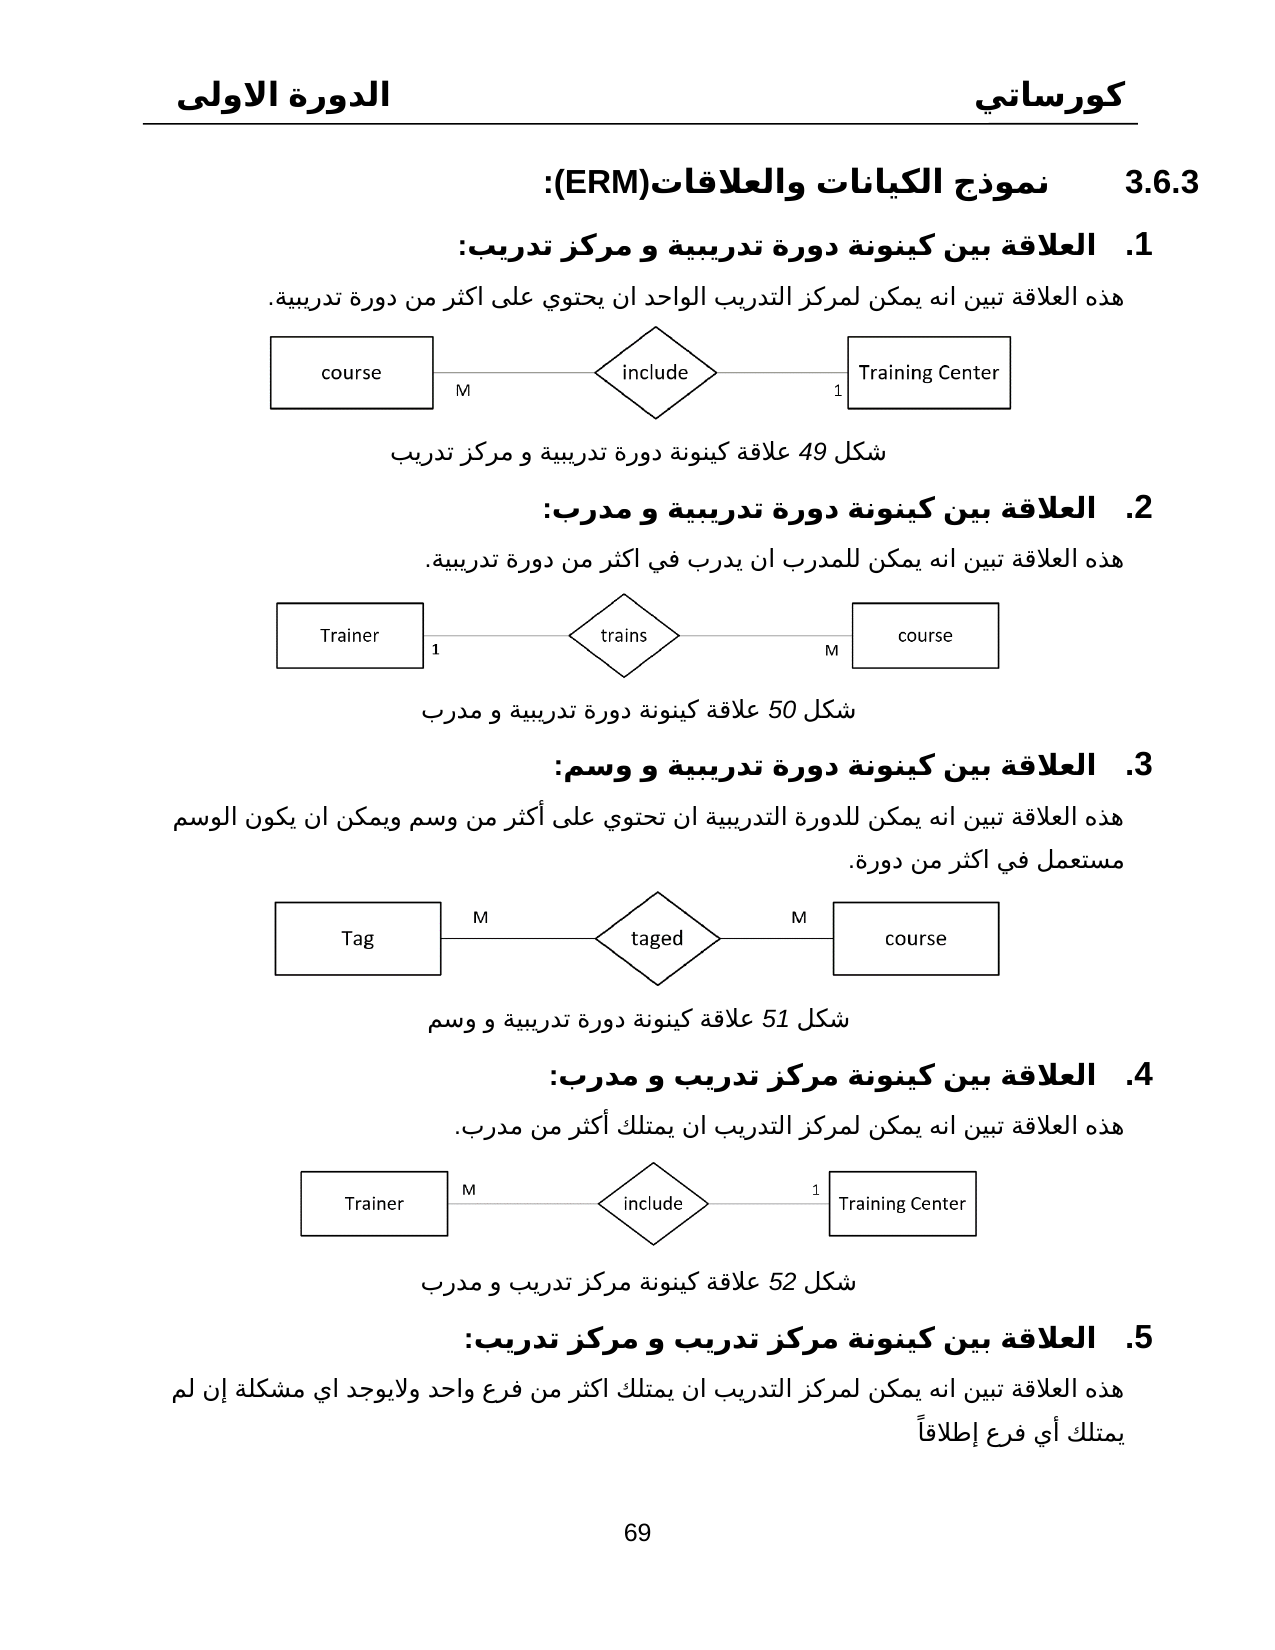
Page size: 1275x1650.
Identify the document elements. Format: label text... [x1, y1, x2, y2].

subtitle نموذج الكيانات والعلاقات(ERM): [150, 162, 1125, 201]
text شكل 52 علاقة كينونة مركز تدريب و مدرب [150, 1267, 1125, 1296]
text هذه العلاقة تبين انه يمكن للدورة التدريبية ان تحتوي على أكثر من وسم ويمكن ان يكون الوسم مستعمل في اكثر من دورة. [150, 802, 1125, 874]
text هذه العلاقة تبين انه يمكن لمركز التدريب ان يمتلك اكثر من فرع واحد ولايوجد اي مشكلة إن لم يمتلك أي فرع إطلاقاً [150, 1374, 1125, 1446]
picture [294, 1154, 980, 1253]
subtitle العلاقة بين كينونة مركز تدريب و مدرب: [150, 1054, 1125, 1092]
picture [273, 587, 1002, 681]
text هذه العلاقة تبين انه يمكن لمركز التدريب الواحد ان يحتوي على اكثر من دورة تدريبية. [150, 282, 1125, 311]
text هذه العلاقة تبين انه يمكن للمدرب ان يدرب في اكثر من دورة تدريبية. [150, 544, 1125, 573]
text شكل 49 علاقة كينونة دورة تدريبية و مركز تدريب [150, 437, 1125, 466]
picture [260, 325, 1015, 423]
text شكل 50 علاقة كينونة دورة تدريبية و مدرب [150, 695, 1125, 723]
text شكل 51 علاقة كينونة دورة تدريبية و وسم [150, 1004, 1125, 1033]
subtitle العلاقة بين كينونة دورة تدريبية و مدرب: [150, 487, 1125, 525]
subtitle العلاقة بين كينونة دورة تدريبية و وسم: [150, 744, 1125, 783]
text هذه العلاقة تبين انه يمكن لمركز التدريب ان يمتلك أكثر من مدرب. [150, 1111, 1125, 1140]
picture [268, 888, 1006, 990]
subtitle العلاقة بين كينونة مركز تدريب و مركز تدريب: [150, 1317, 1125, 1355]
subtitle العلاقة بين كينونة دورة تدريبية و مركز تدريب: [150, 224, 1125, 263]
